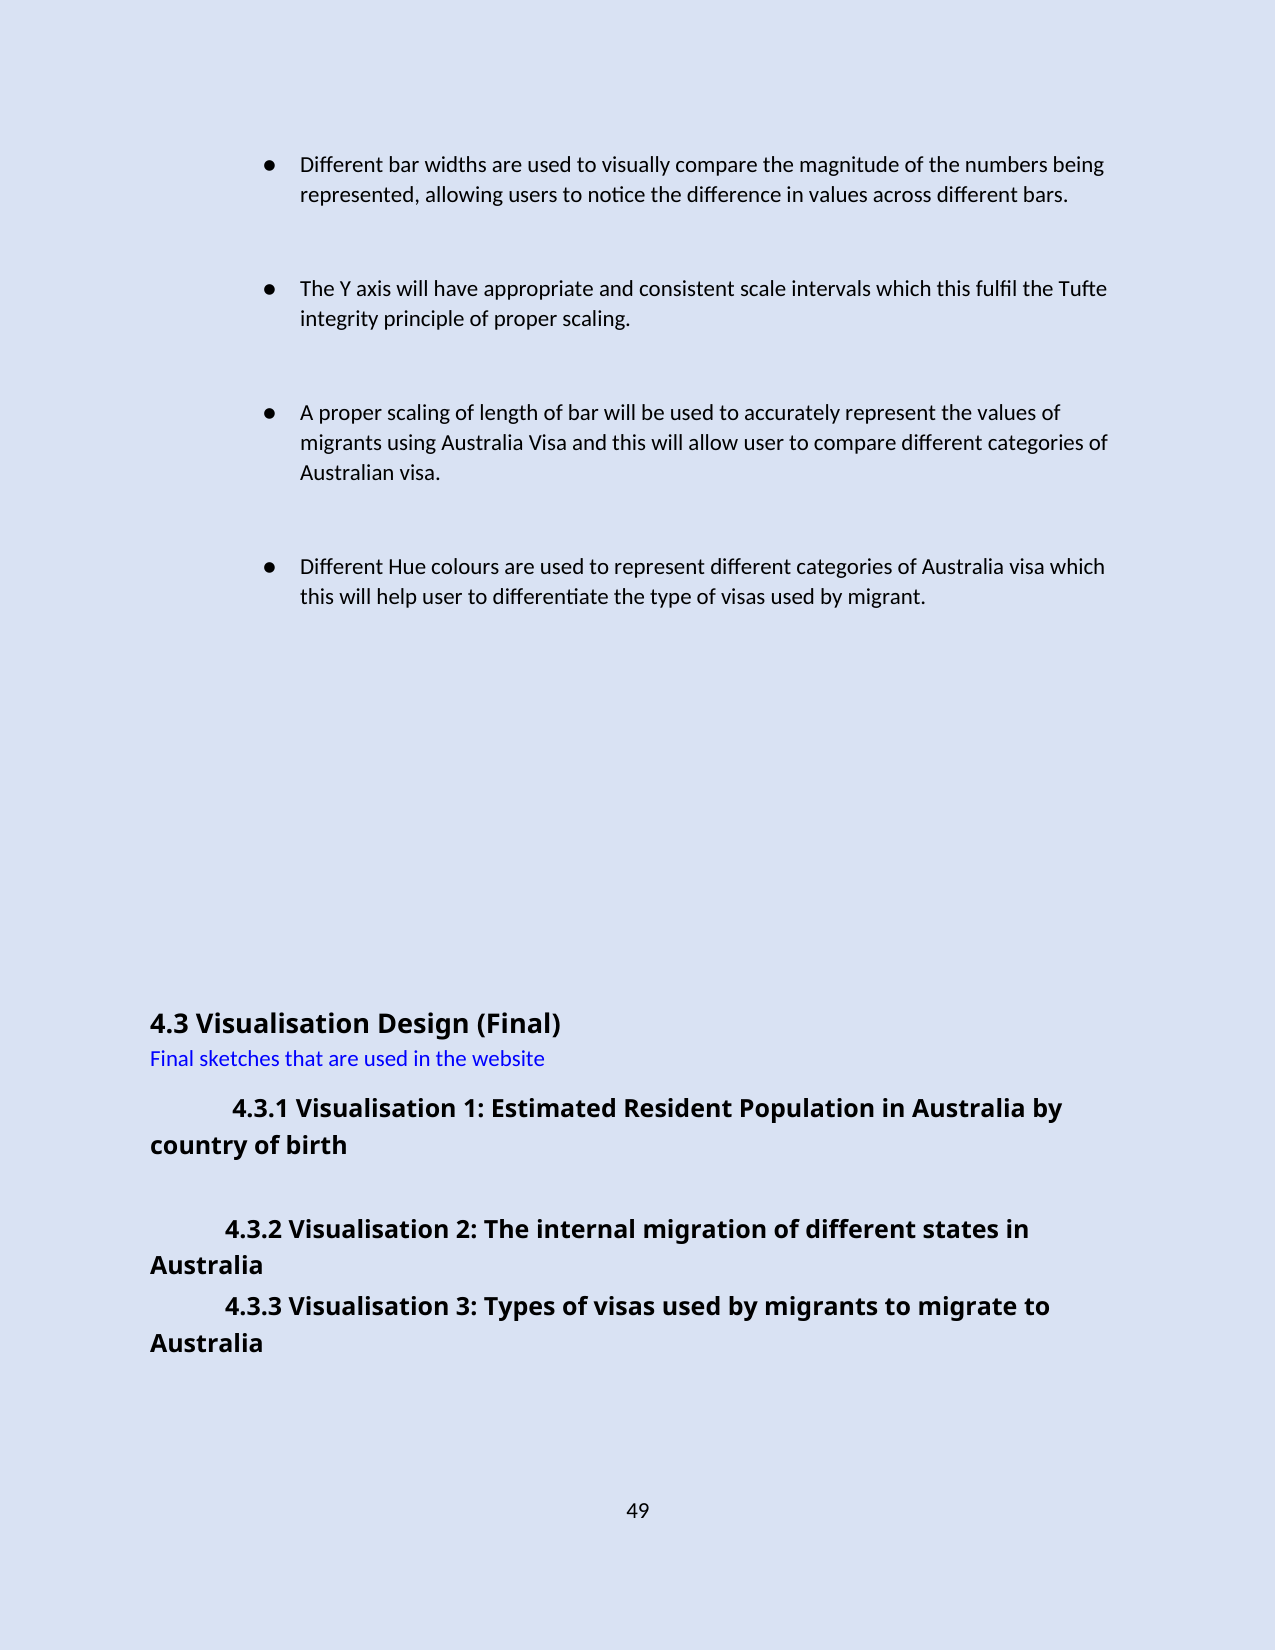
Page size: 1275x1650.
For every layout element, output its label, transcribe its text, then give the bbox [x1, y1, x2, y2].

list Different Hue colours are used to represent different categories of Australia visa which this will help user to differentiate the type of visas used by migrant. [262, 552, 1125, 610]
subtitle 4.3.1 Visualisation 1: Estimated Resident Population in Australia by country of birth [150, 1091, 1125, 1162]
subtitle 4.3 Visualisation Design (Final) [150, 1004, 1125, 1041]
list The Y axis will have appropriate and consistent scale intervals which this fulfil the Tufte integrity principle of proper scaling. [262, 274, 1125, 332]
list A proper scaling of length of bar will be used to accurately represent the values of migrants using Australia Visa and this will allow user to compare different categories of Australian visa. [262, 398, 1125, 486]
subtitle 4.3.3 Visualisation 3: Types of visas used by migrants to migrate to Australia [150, 1289, 1125, 1360]
text Final sketches that are used in the website [150, 1044, 1125, 1072]
list Different bar widths are used to visually compare the magnitude of the numbers being represented, allowing users to notice the difference in values across different bars. [262, 150, 1125, 208]
subtitle 4.3.2 Visualisation 2: The internal migration of different states in Australia [150, 1211, 1125, 1282]
